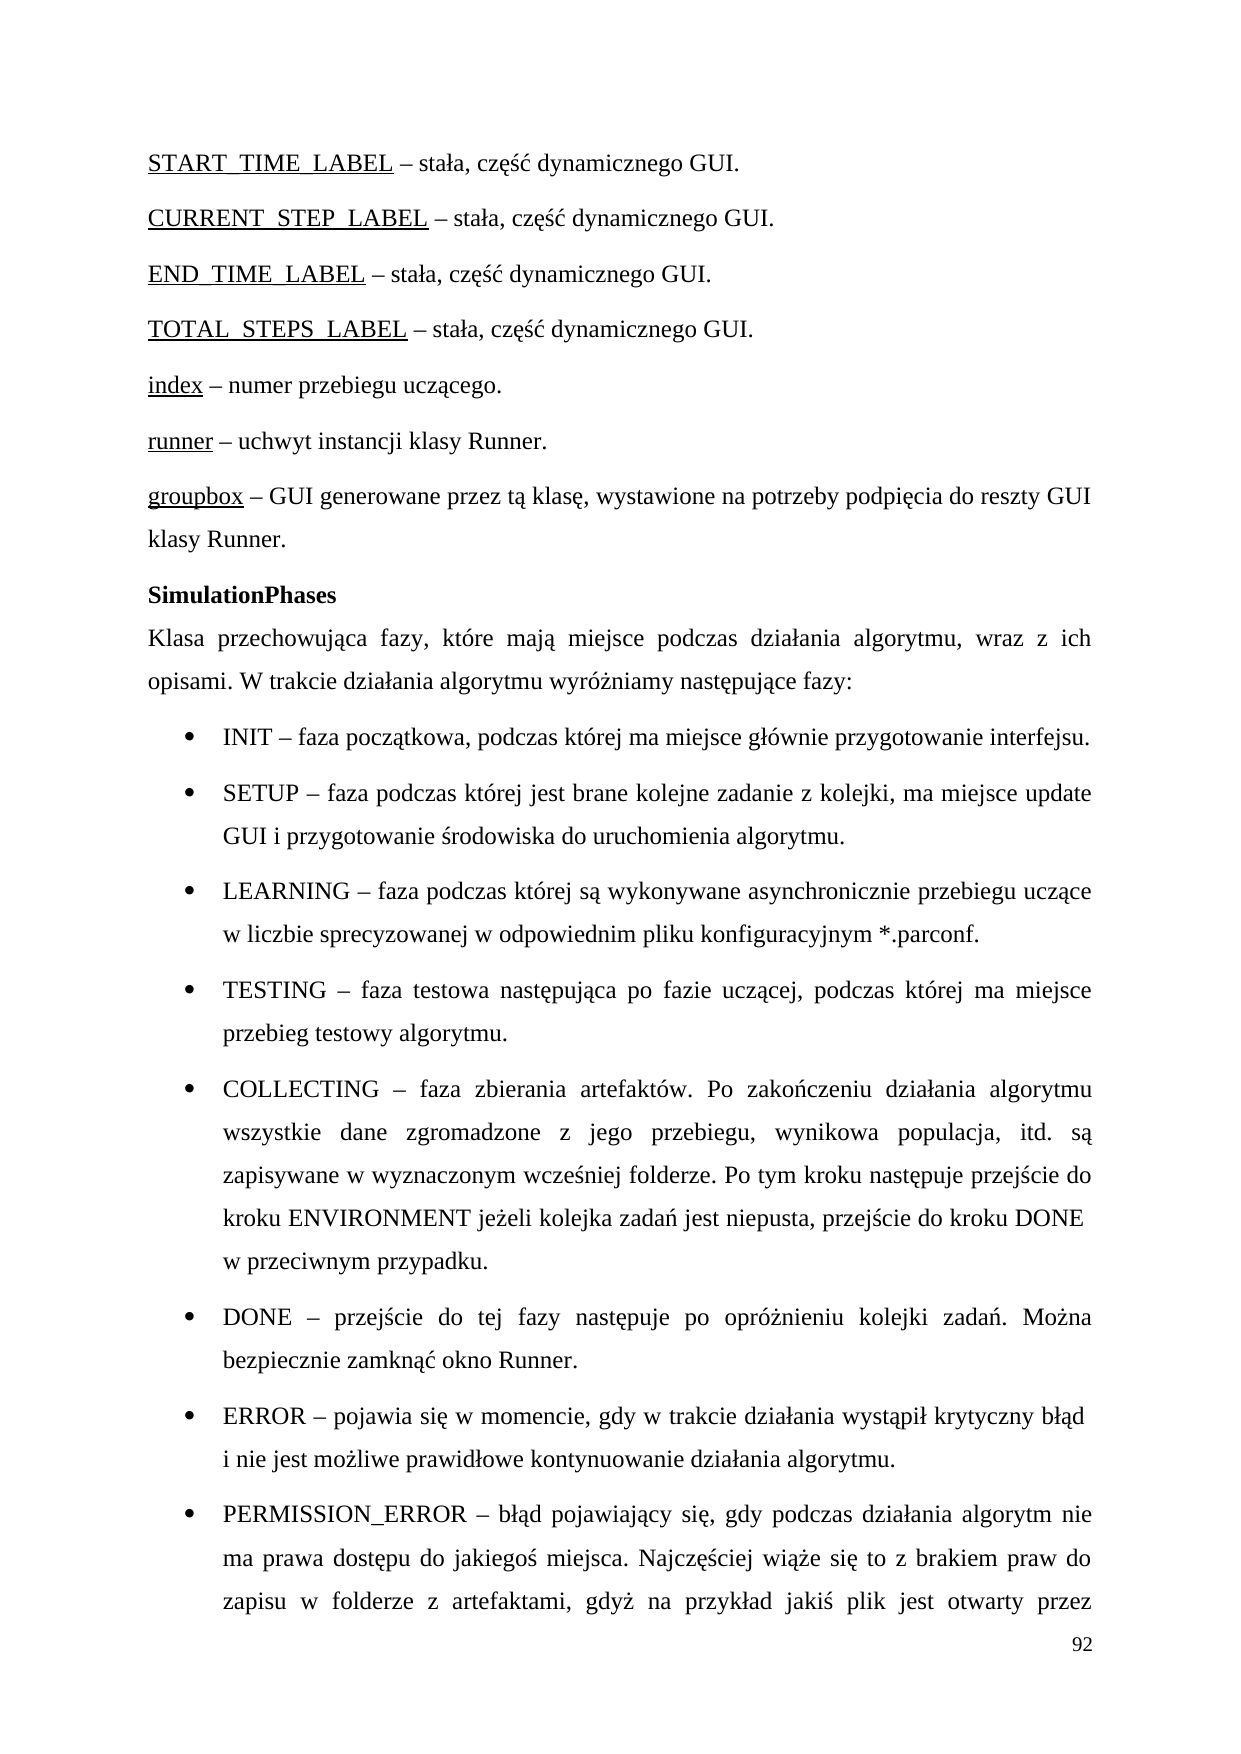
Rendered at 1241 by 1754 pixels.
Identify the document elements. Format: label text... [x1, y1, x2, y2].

list INIT – faza początkowa, podczas której ma miejsce głównie przygotowanie interfejsu. [185, 722, 1093, 751]
text runner – uchwyt instancji klasy Runner. [148, 426, 1093, 454]
list ERROR – pojawia się w momencie, gdy w trakcie działania wystąpił krytyczny błąd i nie jest możliwe prawidłowe kontynuowanie działania algorytmu. [185, 1401, 1093, 1473]
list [185, 1499, 1093, 1614]
text END_TIME_LABEL – stała, część dynamicznego GUI. [148, 259, 1093, 288]
list COLLECTING – faza zbierania artefaktów. Po zakończeniu działania algorytmu wszystkie dane zgromadzone z jego przebiegu, wynikowa populacja, itd. są zapisywane w wyznaczonym wcześniej folderze. Po tym kroku następuje przejście do kroku ENVIRONMENT jeżeli kolejka zadań jest niepusta, przejście do kroku DONE w przeciwnym przypadku. [185, 1074, 1093, 1275]
text TOTAL_STEPS_LABEL – stała, część dynamicznego GUI. [148, 314, 1093, 343]
text START_TIME_LABEL – stała, część dynamicznego GUI. [148, 148, 1093, 176]
list DONE – przejście do tej fazy następuje po opróżnieniu kolejki zadań. Można bezpiecznie zamknąć okno Runner. [185, 1302, 1093, 1374]
text index – numer przebiegu uczącego. [148, 370, 1093, 399]
text CURRENT_STEP_LABEL – stała, część dynamicznego GUI. [148, 203, 1093, 232]
list TESTING – faza testowa następująca po fazie uczącej, podczas której ma miejsce przebieg testowy algorytmu. [185, 975, 1093, 1047]
list SETUP – faza podczas której jest brane kolejne zadanie z kolejki, ma miejsce update GUI i przygotowanie środowiska do uruchomienia algorytmu. [185, 778, 1093, 849]
text Klasa przechowująca fazy, które mają miejsce podczas działania algorytmu, wraz z ich opisami. W trakcie działania algorytmu wyróżniamy następujące fazy: [148, 623, 1093, 695]
list LEARNING – faza podczas której są wykonywane asynchronicznie przebiegu uczące w liczbie sprecyzowanej w odpowiednim pliku konfiguracyjnym *.parconf. [185, 876, 1093, 948]
text groupbox – GUI generowane przez tą klasę, wystawione na potrzeby podpięcia do reszty GUI klasy Runner. [148, 481, 1093, 553]
text SimulationPhases [148, 580, 1093, 609]
